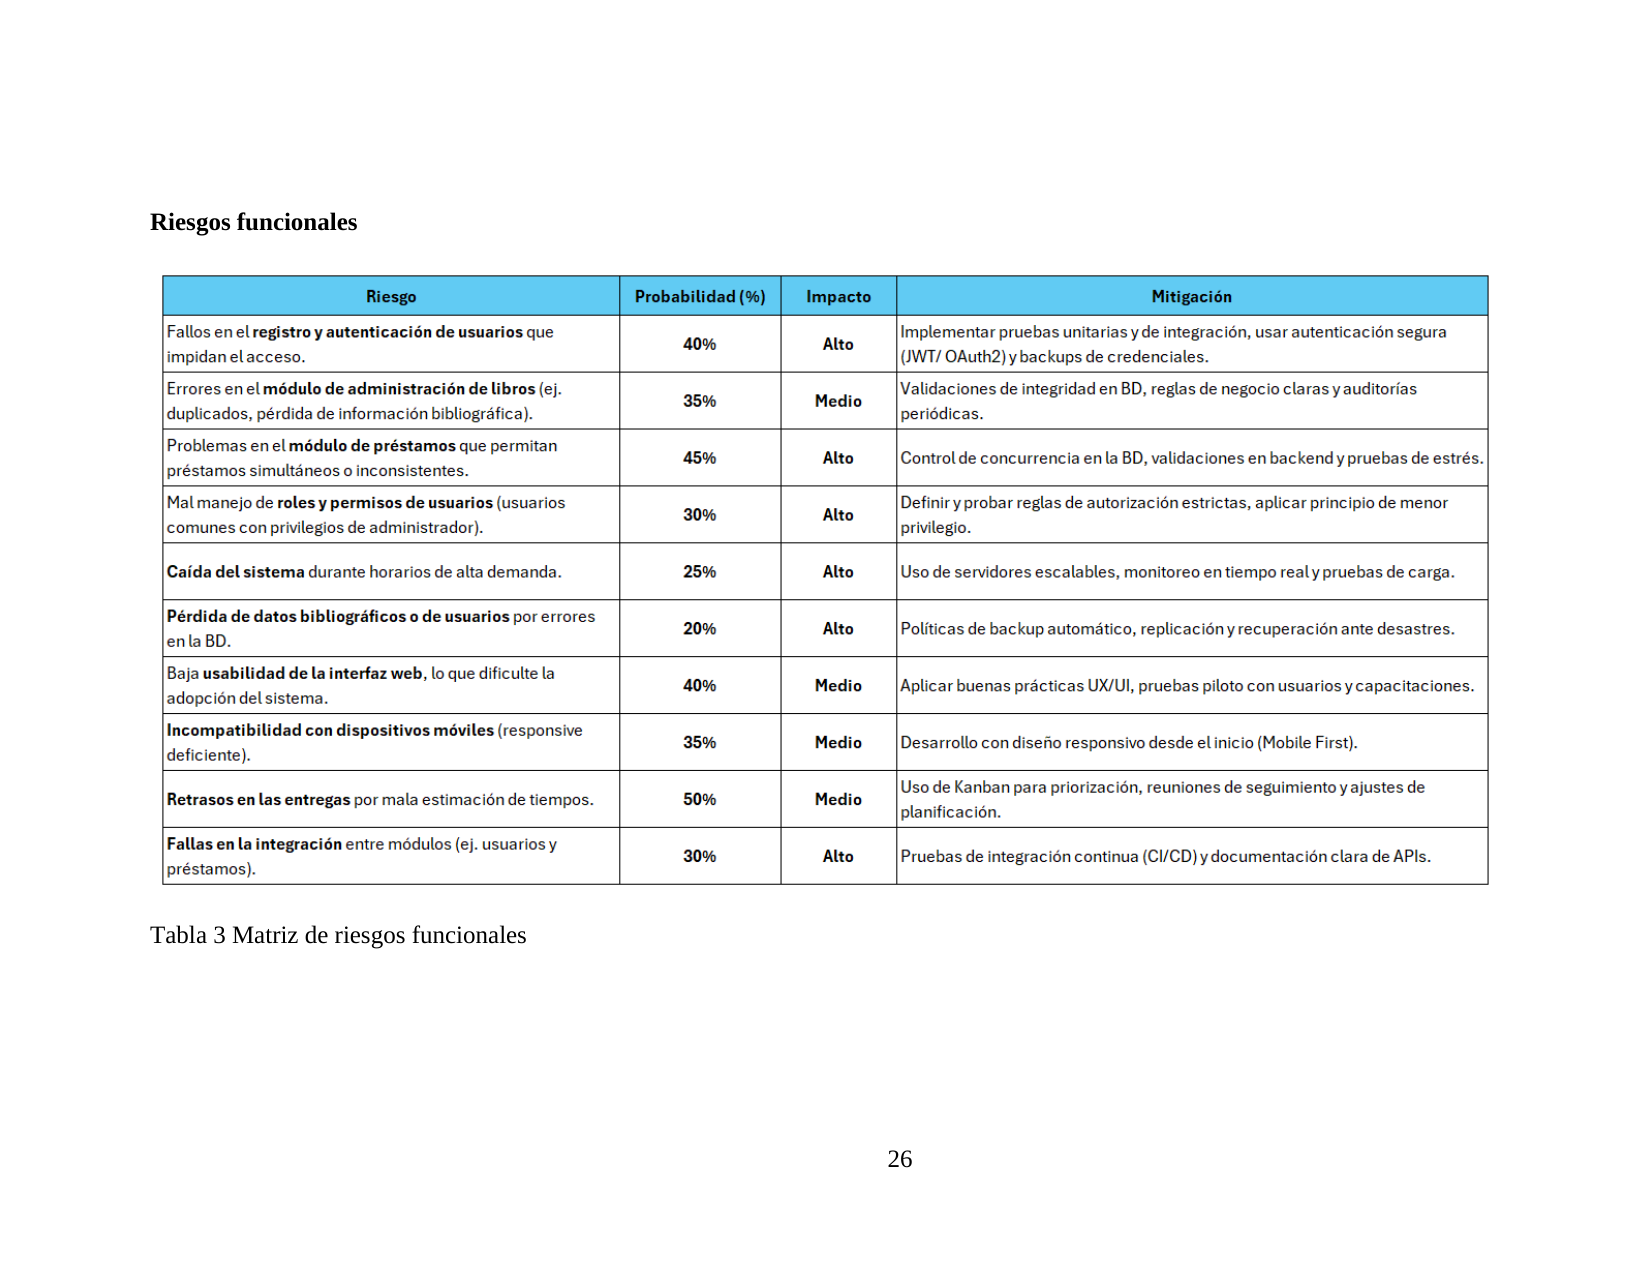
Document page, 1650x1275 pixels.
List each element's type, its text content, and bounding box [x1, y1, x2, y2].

text Riesgos funcionales [150, 207, 1500, 236]
picture [150, 265, 1500, 891]
